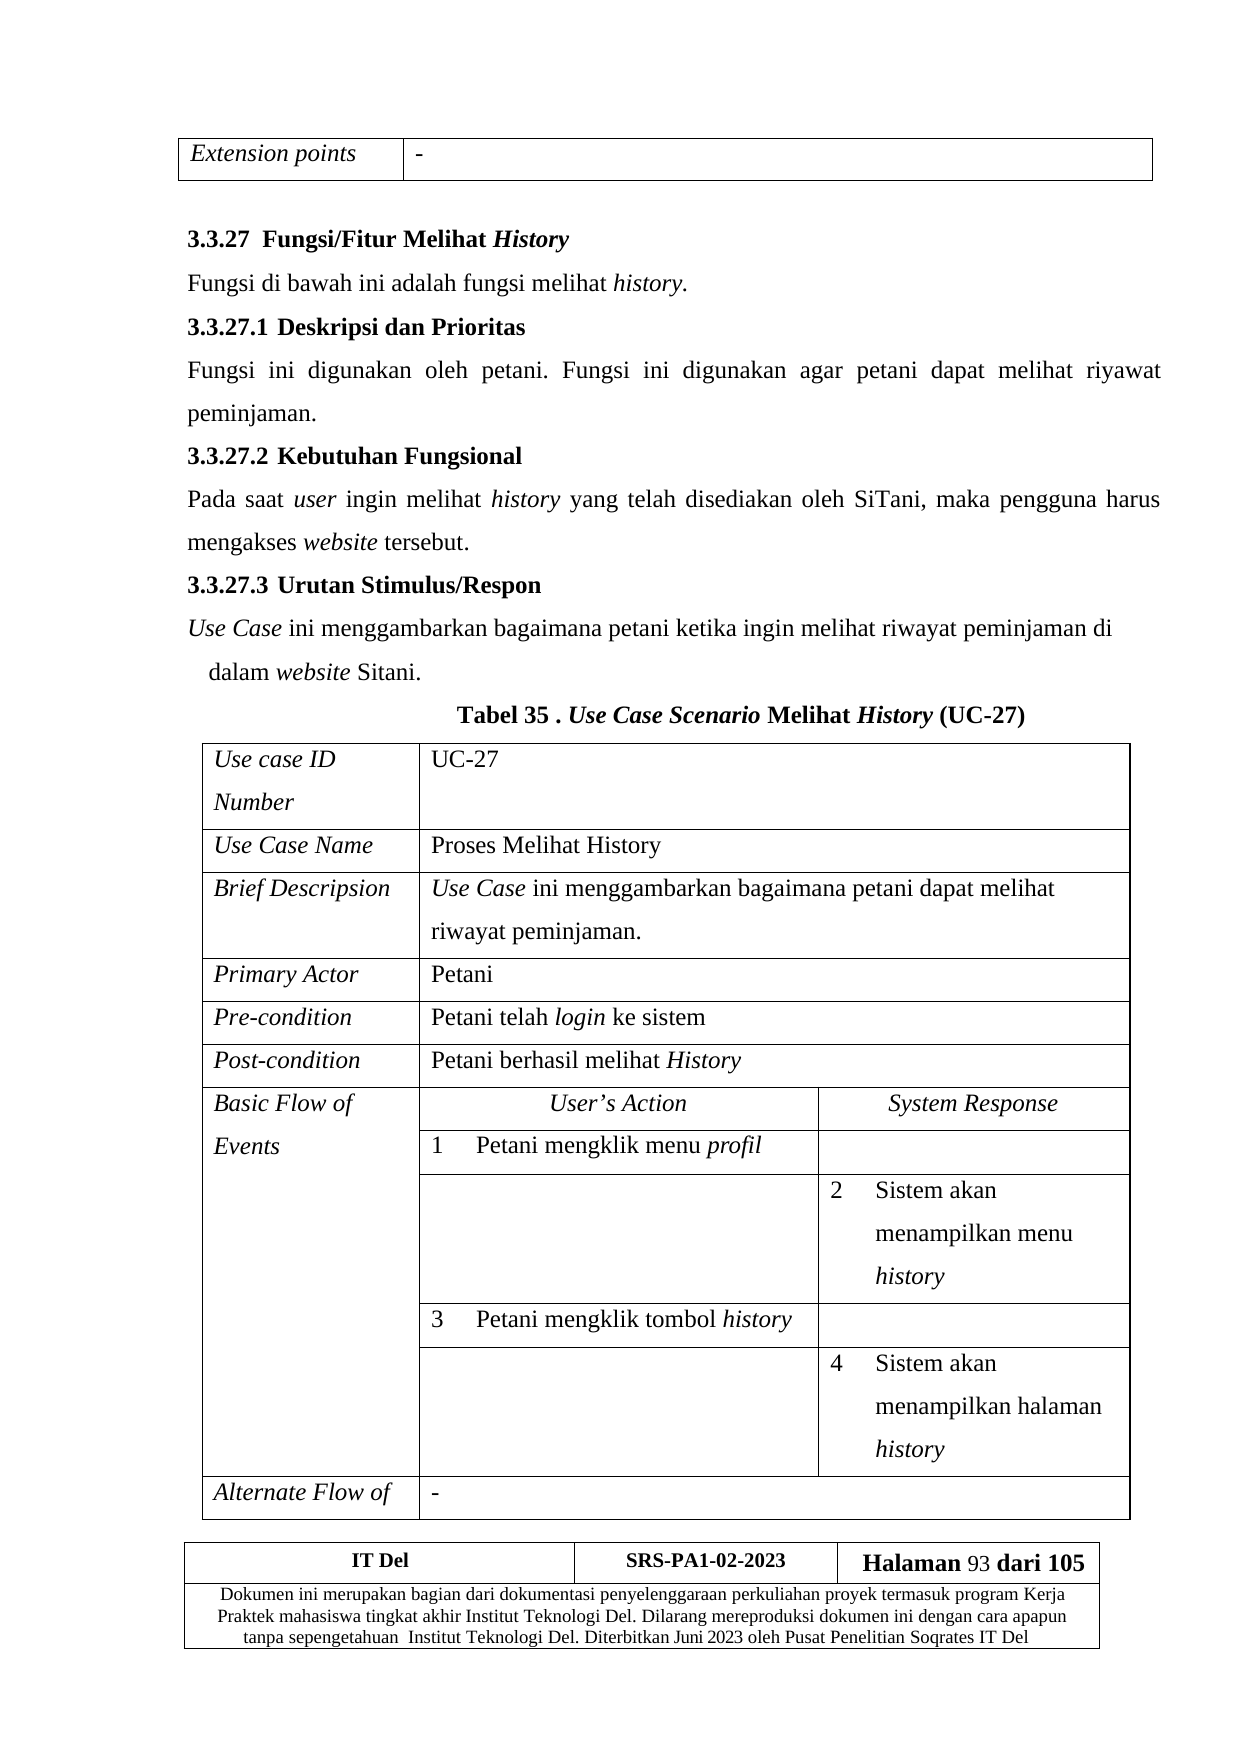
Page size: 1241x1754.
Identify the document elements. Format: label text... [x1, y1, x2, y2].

table_cell Sistem akan menampilkan menu history [819, 1175, 1129, 1303]
table_cell Petani mengklik tombol history [420, 1304, 818, 1347]
subtitle Urutan Stimulus/Respon [187, 570, 1161, 599]
table_cell Petani [420, 959, 1129, 1001]
subtitle Pada saat user ingin melihat history yang telah disediakan oleh SiTani, maka pengguna harus mengakses website tersebut. [187, 484, 1161, 556]
table_cell [420, 1348, 818, 1476]
table_cell Pre-condition [203, 1002, 419, 1044]
table_cell Petani telah login ke sistem [420, 1002, 1129, 1044]
table_cell - [420, 1477, 1129, 1519]
table_cell Petani berhasil melihat History [420, 1045, 1129, 1087]
table_cell - [404, 139, 1152, 180]
table_cell Petani mengklik menu profil [420, 1131, 818, 1174]
subtitle Deskripsi dan Prioritas [187, 312, 1161, 340]
subtitle Kebutuhan Fungsional [187, 441, 1161, 470]
table_cell Basic Flow of Events [203, 1088, 419, 1476]
table_cell [420, 1175, 818, 1303]
table_cell Post-condition [203, 1045, 419, 1087]
text Fungsi di bawah ini adalah fungsi melihat history. [187, 268, 1161, 297]
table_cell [203, 1477, 419, 1519]
table_cell User’s Action [420, 1088, 818, 1129]
table_cell [819, 1304, 1129, 1347]
table_cell Extension points [179, 139, 403, 180]
subtitle Fungsi/Fitur Melihat History [187, 224, 1161, 253]
table_cell Sistem akan menampilkan halaman history [819, 1348, 1129, 1476]
subtitle Fungsi ini digunakan oleh petani. Fungsi ini digunakan agar petani dapat melihat riyawat peminjaman. [187, 355, 1161, 427]
table_cell Brief Descripsion [203, 873, 419, 958]
table_cell System Response [819, 1088, 1129, 1129]
table_header UC-27 [420, 744, 1129, 829]
text Tabel 35 . Use Case Scenario Melihat History (UC-27) [246, 700, 1161, 728]
list Use Case ini menggambarkan bagaimana petani ketika ingin melihat riwayat peminjaman di dalam website Sitani. [187, 613, 1161, 685]
table_header Use case ID Number [203, 744, 419, 829]
table_cell Use Case ini menggambarkan bagaimana petani dapat melihat riwayat peminjaman. [420, 873, 1129, 958]
table_cell Primary Actor [203, 959, 419, 1001]
table_cell Proses Melihat History [420, 830, 1129, 872]
table_cell Use Case Name [203, 830, 419, 872]
table_cell [819, 1131, 1129, 1174]
